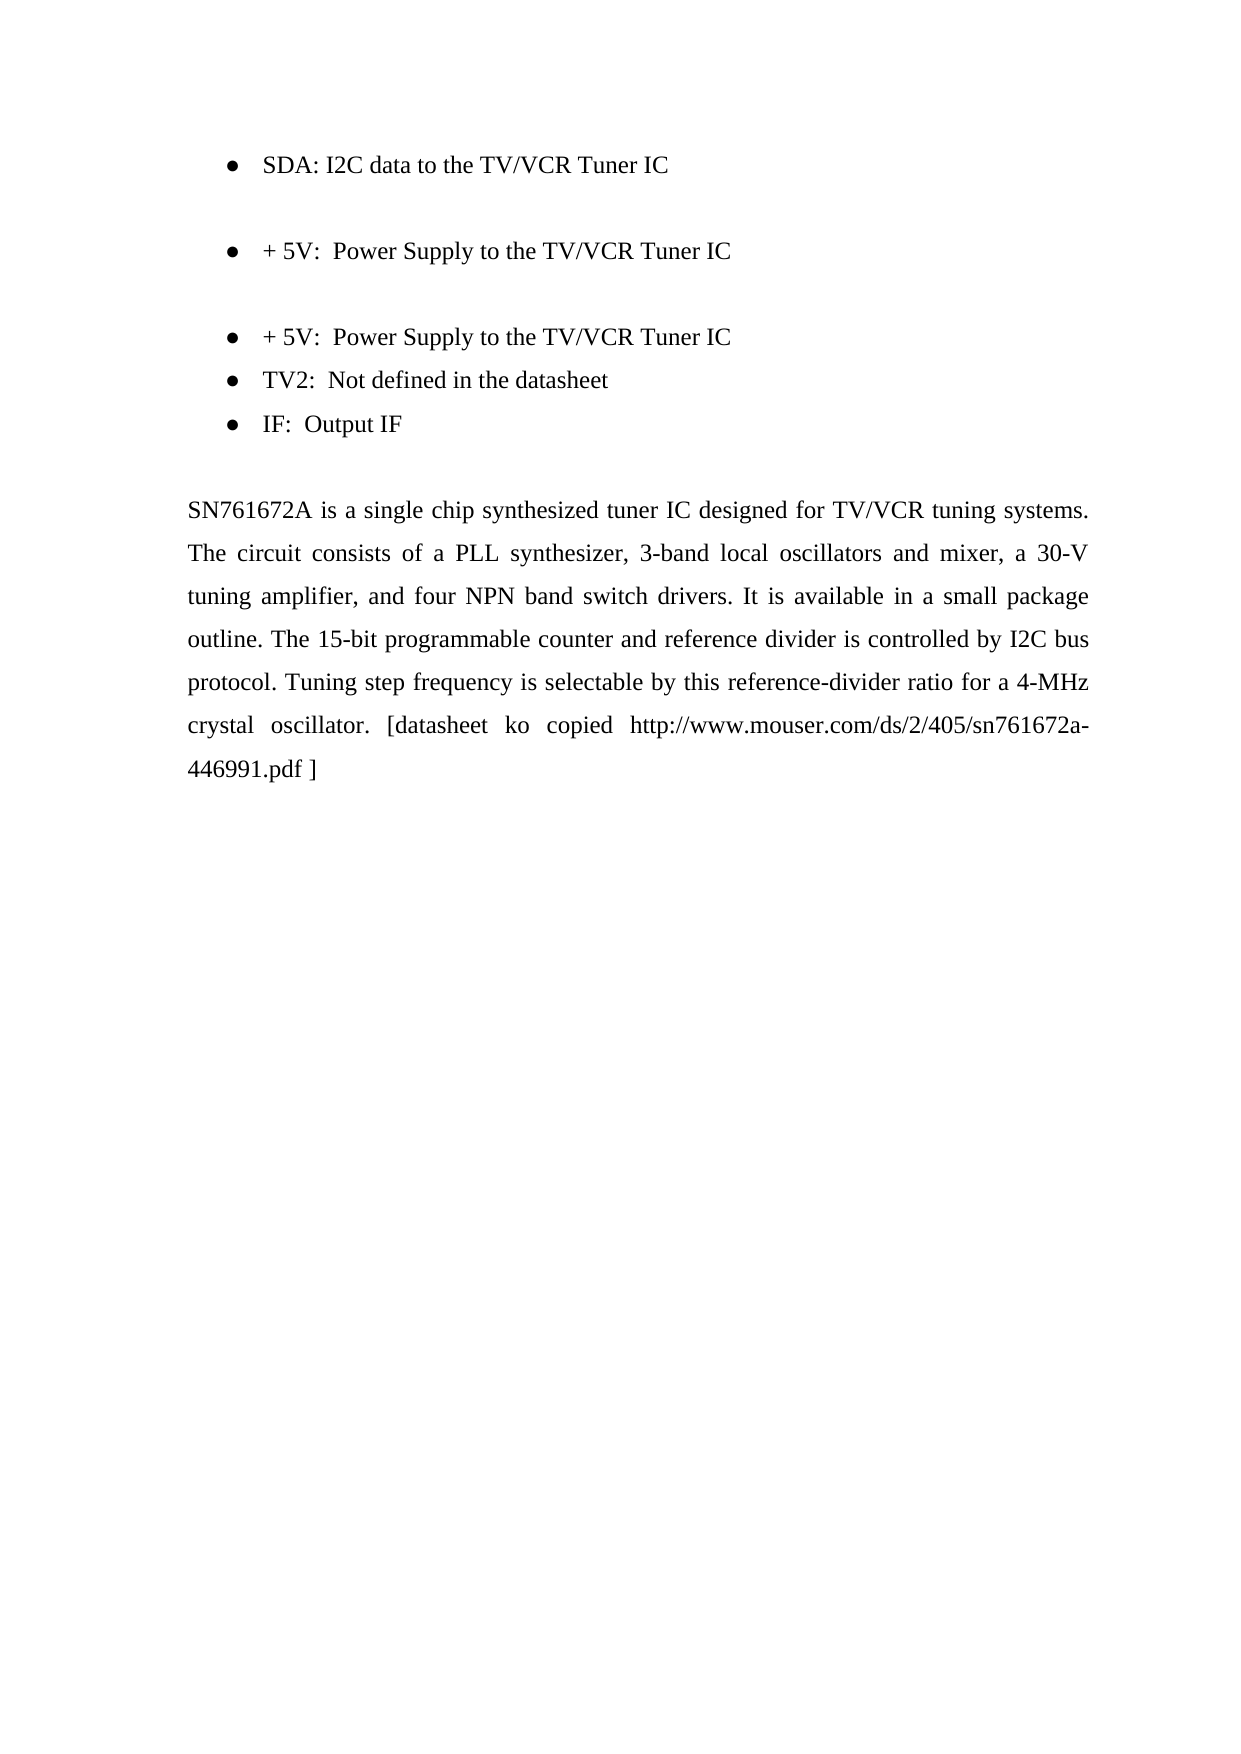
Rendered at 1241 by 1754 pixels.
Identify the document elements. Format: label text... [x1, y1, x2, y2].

list TV2: Not defined in the datasheet [225, 366, 1090, 394]
list SDA: I2C data to the TV/VCR Tuner IC [225, 150, 1090, 179]
list + 5V: Power Supply to the TV/VCR Tuner IC [225, 322, 1090, 351]
text SN761672A is a single chip synthesized tuner IC designed for TV/VCR tuning systems. The circuit consists of a PLL synthesizer, 3-band local oscillators and mixer, a 30-V tuning amplifier, and four NPN band switch drivers. It is available in a small package outline. The 15-bit programmable counter and reference divider is controlled by I2C bus protocol. Tuning step frequency is selectable by this reference-divider ratio for a 4-MHz crystal oscillator. [datasheet ko copied http://www.mouser.com/ds/2/405/sn761672a-446991.pdf ] [187, 495, 1090, 782]
list IF: Output IF [225, 409, 1090, 437]
list + 5V: Power Supply to the TV/VCR Tuner IC [225, 236, 1090, 265]
